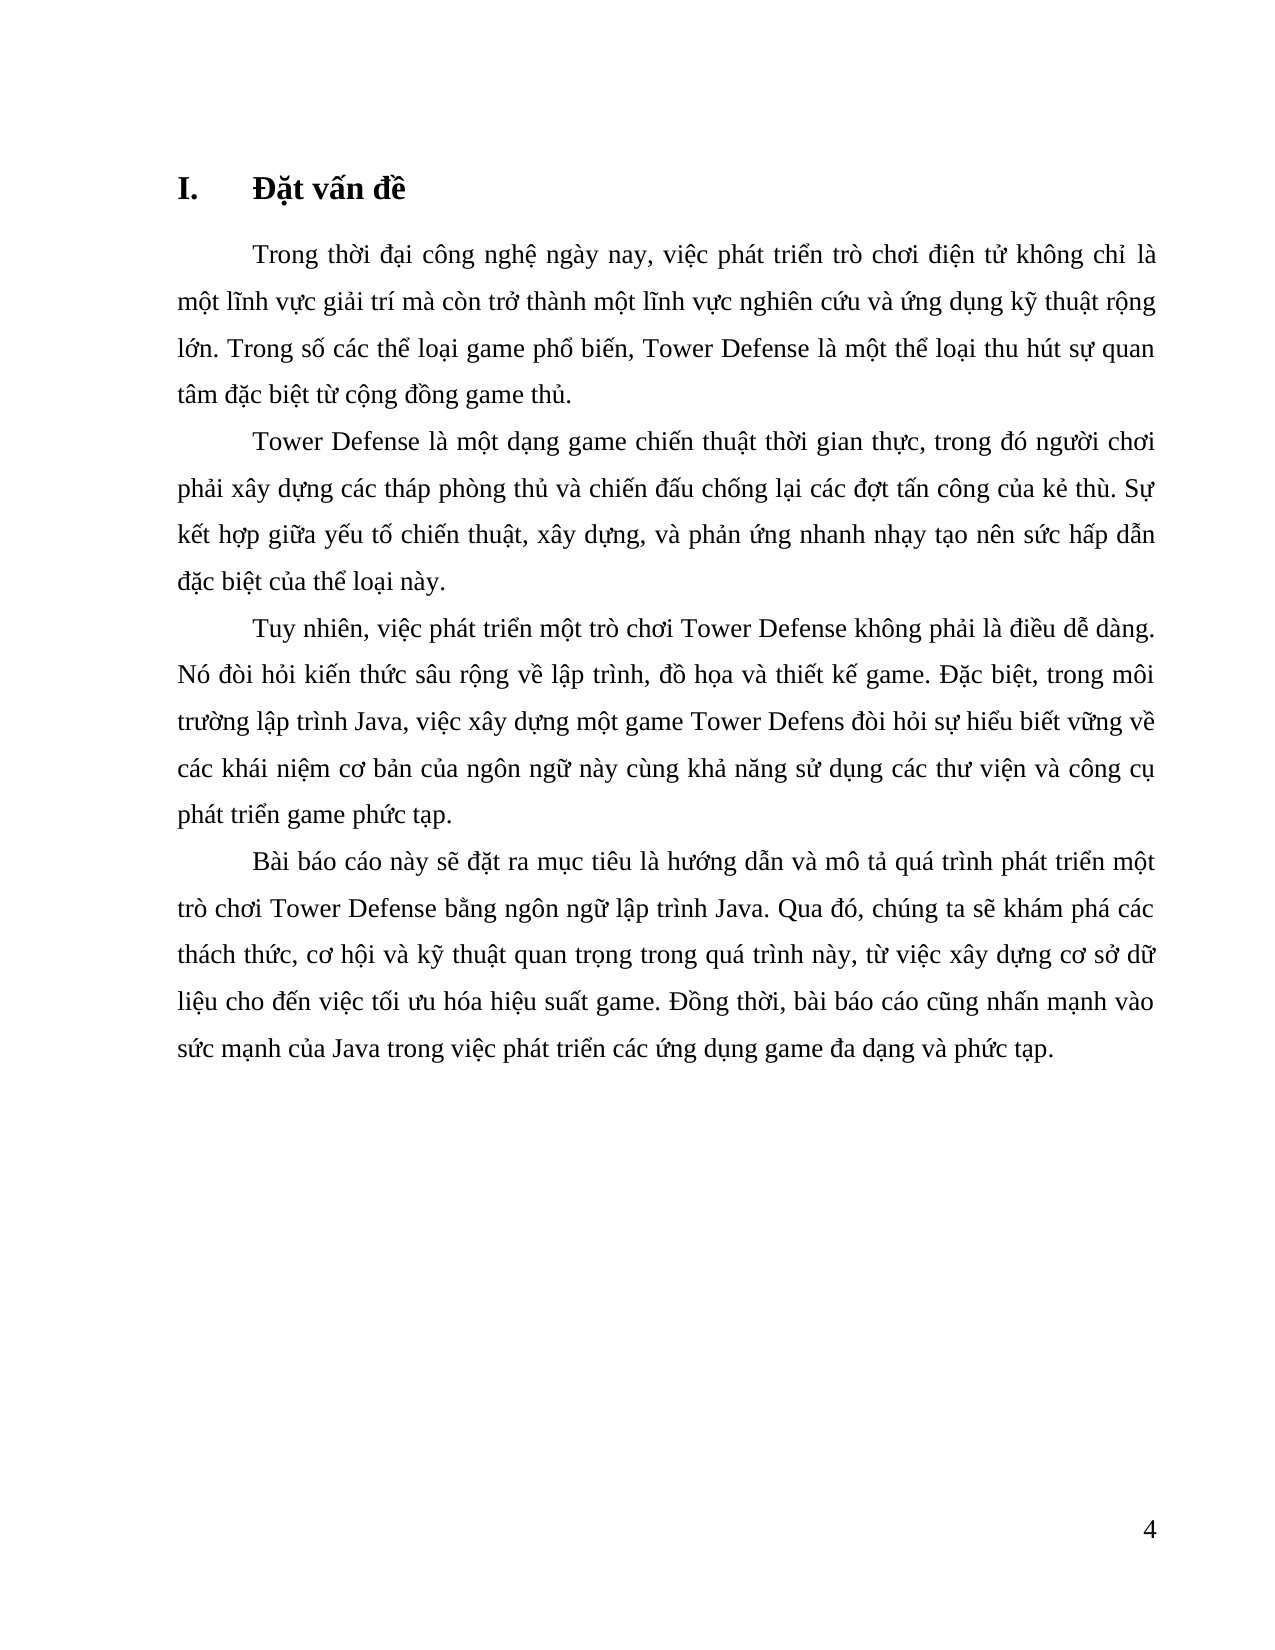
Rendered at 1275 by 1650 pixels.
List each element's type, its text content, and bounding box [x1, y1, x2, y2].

text Trong thời đại công nghệ ngày nay, việc phát triển trò chơi điện tử không chỉ là một lĩnh vực giải trí mà còn trở thành một lĩnh vực nghiên cứu và ứng dụng kỹ thuật rộng lớn. Trong số các thể loại game phổ biến, Tower Defense là một thể loại thu hút sự quan tâm đặc biệt từ cộng đồng game thủ. [177, 238, 1156, 410]
text Tuy nhiên, việc phát triển một trò chơi Tower Defense không phải là điều dễ dàng. Nó đòi hỏi kiến thức sâu rộng về lập trình, đồ họa và thiết kế game. Đặc biệt, trong môi trường lập trình Java, việc xây dựng một game Tower Defens đòi hỏi sự hiểu biết vững về các khái niệm cơ bản của ngôn ngữ này cùng khả năng sử dụng các thư viện và công cụ phát triển game phức tạp. [177, 612, 1156, 830]
text Tower Defense là một dạng game chiến thuật thời gian thực, trong đó người chơi phải xây dựng các tháp phòng thủ và chiến đấu chống lại các đợt tấn công của kẻ thù. Sự kết hợp giữa yếu tố chiến thuật, xây dựng, và phản ứng nhanh nhạy tạo nên sức hấp dẫn đặc biệt của thể loại này. [177, 425, 1156, 596]
text Bài báo cáo này sẽ đặt ra mục tiêu là hướng dẫn và mô tả quá trình phát triển một trò chơi Tower Defense bằng ngôn ngữ lập trình Java. Qua đó, chúng ta sẽ khám phá các thách thức, cơ hội và kỹ thuật quan trọng trong quá trình này, từ việc xây dựng cơ sở dữ liệu cho đến việc tối ưu hóa hiệu suất game. Đồng thời, bài báo cáo cũng nhấn mạnh vào sức mạnh của Java trong việc phát triển các ứng dụng game đa dạng và phức tạp. [177, 845, 1156, 1063]
text I. Đặt vấn đề [177, 168, 1156, 207]
